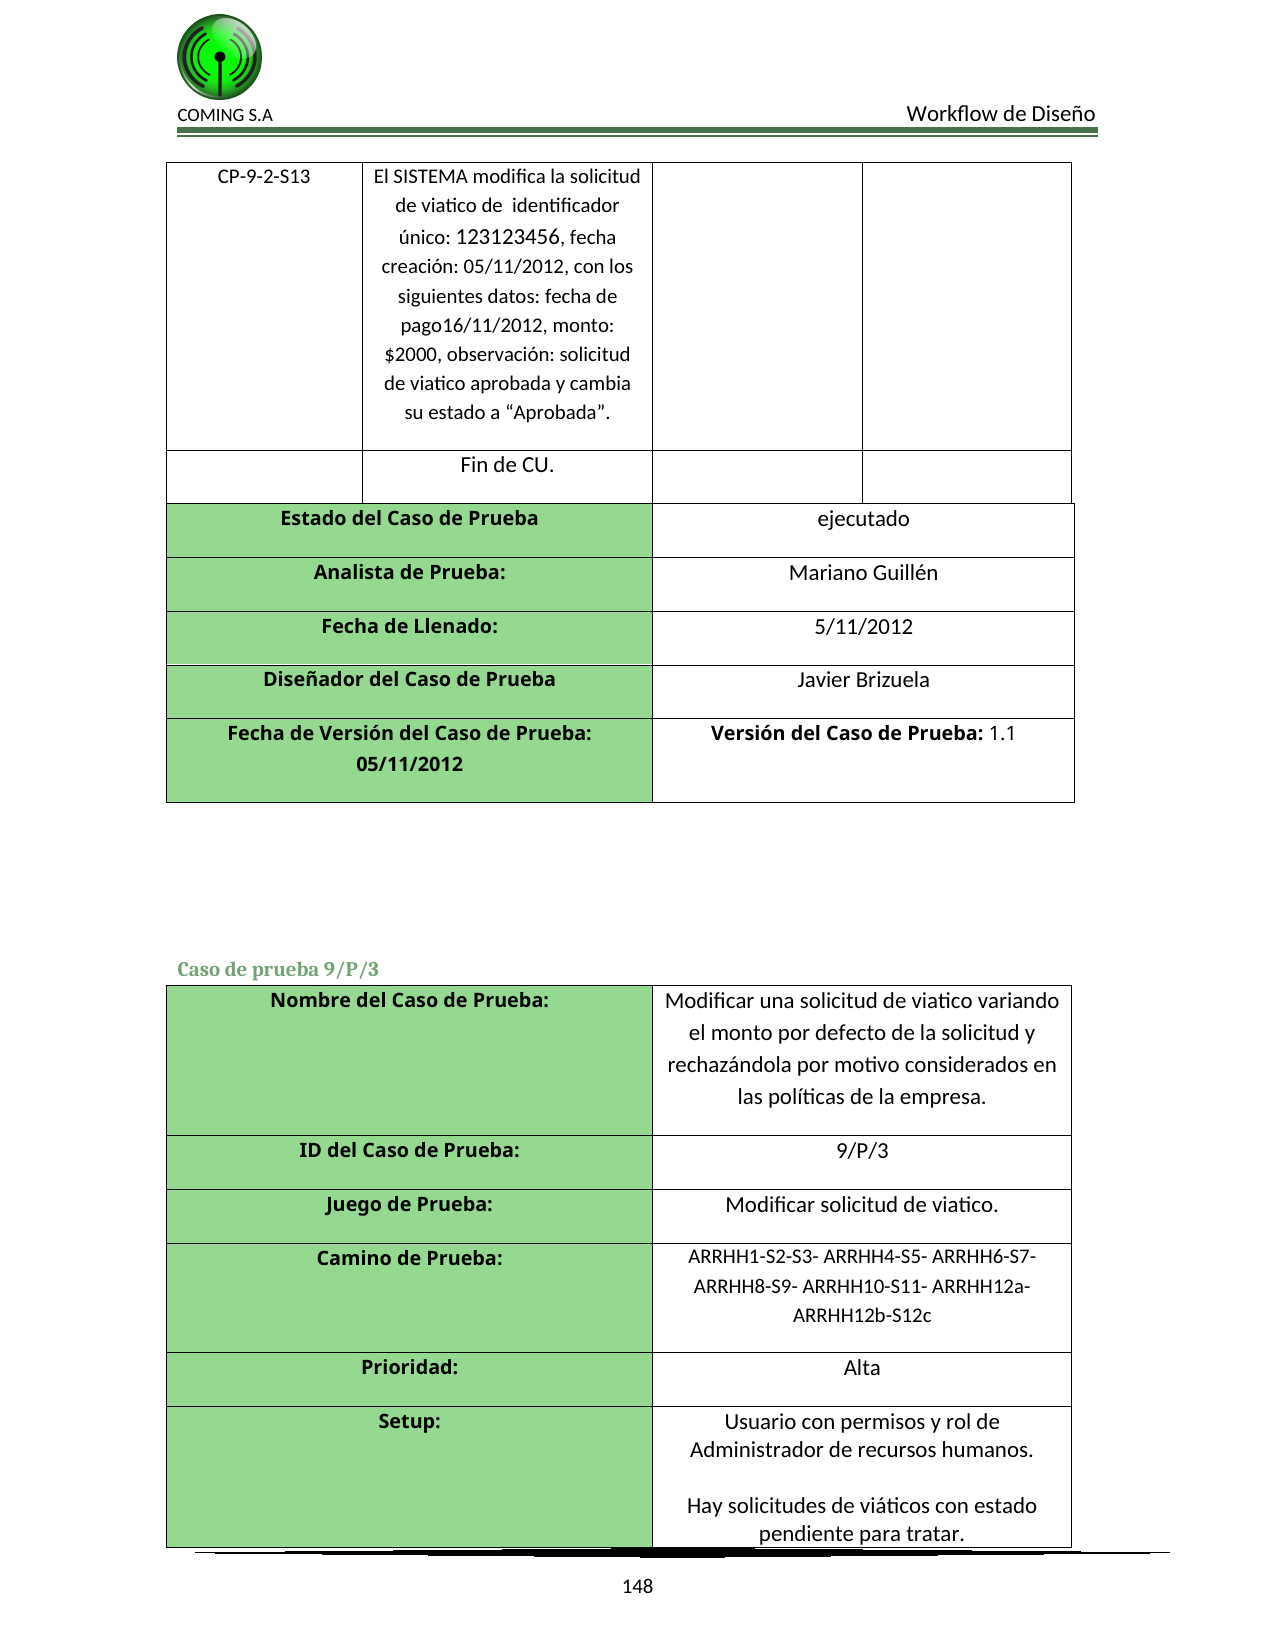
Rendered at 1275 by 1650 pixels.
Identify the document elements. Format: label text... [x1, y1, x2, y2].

subtitle Caso de prueba 9/P/3 [177, 957, 1098, 981]
table_header Modificar una solicitud de viatico variando el monto por defecto de la solicitud y rechazándola por motivo considerados en las políticas de la empresa. [653, 986, 1071, 1135]
table_cell Versión del Caso de Prueba: 1.1 [653, 719, 1074, 802]
table_header Nombre del Caso de Prueba: [167, 986, 652, 1135]
table_cell Alta [653, 1353, 1071, 1406]
table_cell Juego de Prueba: [167, 1190, 652, 1243]
table_cell Analista de Prueba: [167, 558, 652, 611]
table_cell Fin de CU. [363, 451, 652, 503]
table_cell Estado del Caso de Prueba [167, 504, 652, 557]
table_cell Fecha de Llenado: [167, 612, 652, 664]
table_cell Fecha de Versión del Caso de Prueba: 05/11/2012 [167, 719, 652, 802]
table_cell ejecutado [653, 504, 1074, 557]
table_cell Javier Brizuela [653, 666, 1074, 718]
table_cell [653, 451, 862, 503]
table_cell CP-9-2-S13 [167, 163, 362, 449]
table_cell ID del Caso de Prueba: [167, 1136, 652, 1189]
picture [177, 14, 262, 100]
table_cell Modificar solicitud de viatico. [653, 1190, 1071, 1243]
table_cell El SISTEMA modifica la solicitud de viatico de identificador único: 123123456, fecha creación: 05/11/2012, con los siguientes datos: fecha de pago16/11/2012, monto: $2000, observación: solicitud de viatico aprobada y cambia su estado a “Aprobada”. [363, 163, 652, 449]
table_cell [167, 451, 362, 503]
table_cell 5/11/2012 [653, 612, 1074, 664]
table_cell ARRHH1-S2-S3- ARRHH4-S5- ARRHH6-S7- ARRHH8-S9- ARRHH10-S11- ARRHH12a- ARRHH12b-S12c [653, 1244, 1071, 1352]
table_cell [863, 163, 1071, 449]
table_cell 9/P/3 [653, 1136, 1071, 1189]
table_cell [653, 1407, 1071, 1547]
table_cell Prioridad: [167, 1353, 652, 1406]
table_cell [653, 163, 862, 449]
table_cell Setup: [167, 1407, 652, 1547]
table_cell Diseñador del Caso de Prueba [167, 666, 652, 718]
table_cell [863, 451, 1071, 503]
table_cell Mariano Guillén [653, 558, 1074, 611]
table_cell Camino de Prueba: [167, 1244, 652, 1352]
